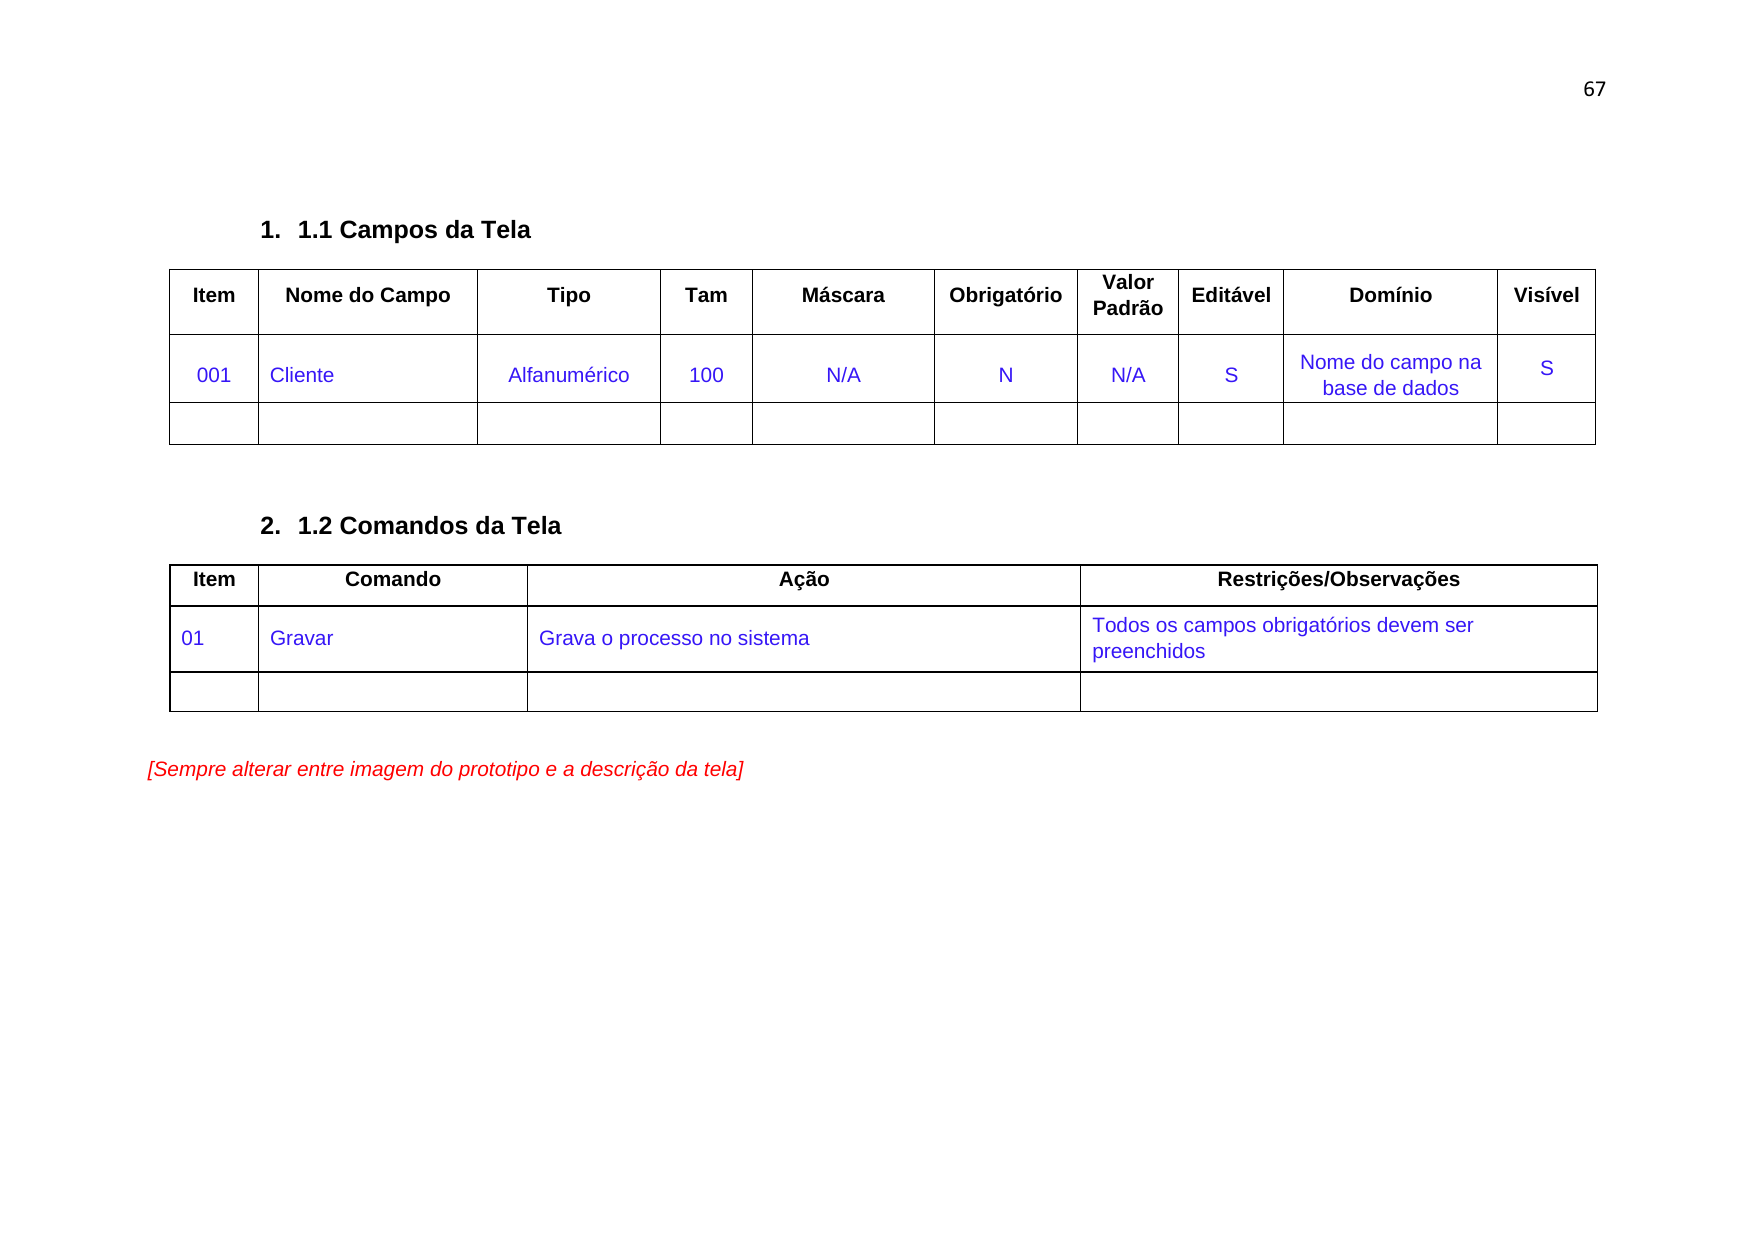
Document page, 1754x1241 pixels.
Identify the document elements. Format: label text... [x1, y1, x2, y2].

table_cell Cliente [259, 335, 477, 402]
text [Sempre alterar entre imagem do prototipo e a descrição da tela] [148, 757, 1606, 781]
table_cell Todos os campos obrigatórios devem ser preenchidos [1081, 607, 1597, 671]
table_header Item [171, 566, 258, 605]
table_cell Gravar [259, 607, 527, 671]
table_cell [259, 403, 477, 444]
table_header Nome do Campo [259, 270, 477, 334]
table_cell N/A [1078, 335, 1178, 402]
table_header Editável [1179, 270, 1283, 334]
table_header Ação [528, 566, 1080, 605]
table_header Valor Padrão [1078, 270, 1178, 334]
subtitle 1.1 Campos da Tela [223, 215, 1606, 243]
table_header Obrigatório [935, 270, 1077, 334]
table_cell S [1498, 335, 1595, 402]
table_cell [661, 403, 752, 444]
table_header Máscara [753, 270, 934, 334]
table_cell [1179, 403, 1283, 444]
table_cell Nome do campo na base de dados [1284, 335, 1497, 402]
table_cell S [1179, 335, 1283, 402]
table_cell [1078, 403, 1178, 444]
table_cell [753, 403, 934, 444]
table_header Item [170, 270, 258, 334]
table_cell 01 [171, 607, 258, 671]
table_header Tam [661, 270, 752, 334]
table_cell [1284, 403, 1497, 444]
subtitle 1.2 Comandos da Tela [223, 511, 1606, 539]
table_cell [528, 673, 1080, 711]
table_cell N [935, 335, 1077, 402]
table_cell 001 [170, 335, 258, 402]
table_cell Grava o processo no sistema [528, 607, 1080, 671]
table_cell [1081, 673, 1597, 711]
table_cell [478, 403, 660, 444]
table_cell [1498, 403, 1595, 444]
table_cell [935, 403, 1077, 444]
table_header Comando [259, 566, 527, 605]
table_cell Alfanumérico [478, 335, 660, 402]
table_header Domínio [1284, 270, 1497, 334]
table_header Restrições/Observações [1081, 566, 1597, 605]
table_cell [171, 673, 258, 711]
table_cell 100 [661, 335, 752, 402]
table_header Tipo [478, 270, 660, 334]
table_header Visível [1498, 270, 1595, 334]
table_cell N/A [753, 335, 934, 402]
table_cell [259, 673, 527, 711]
table_cell [170, 403, 258, 444]
